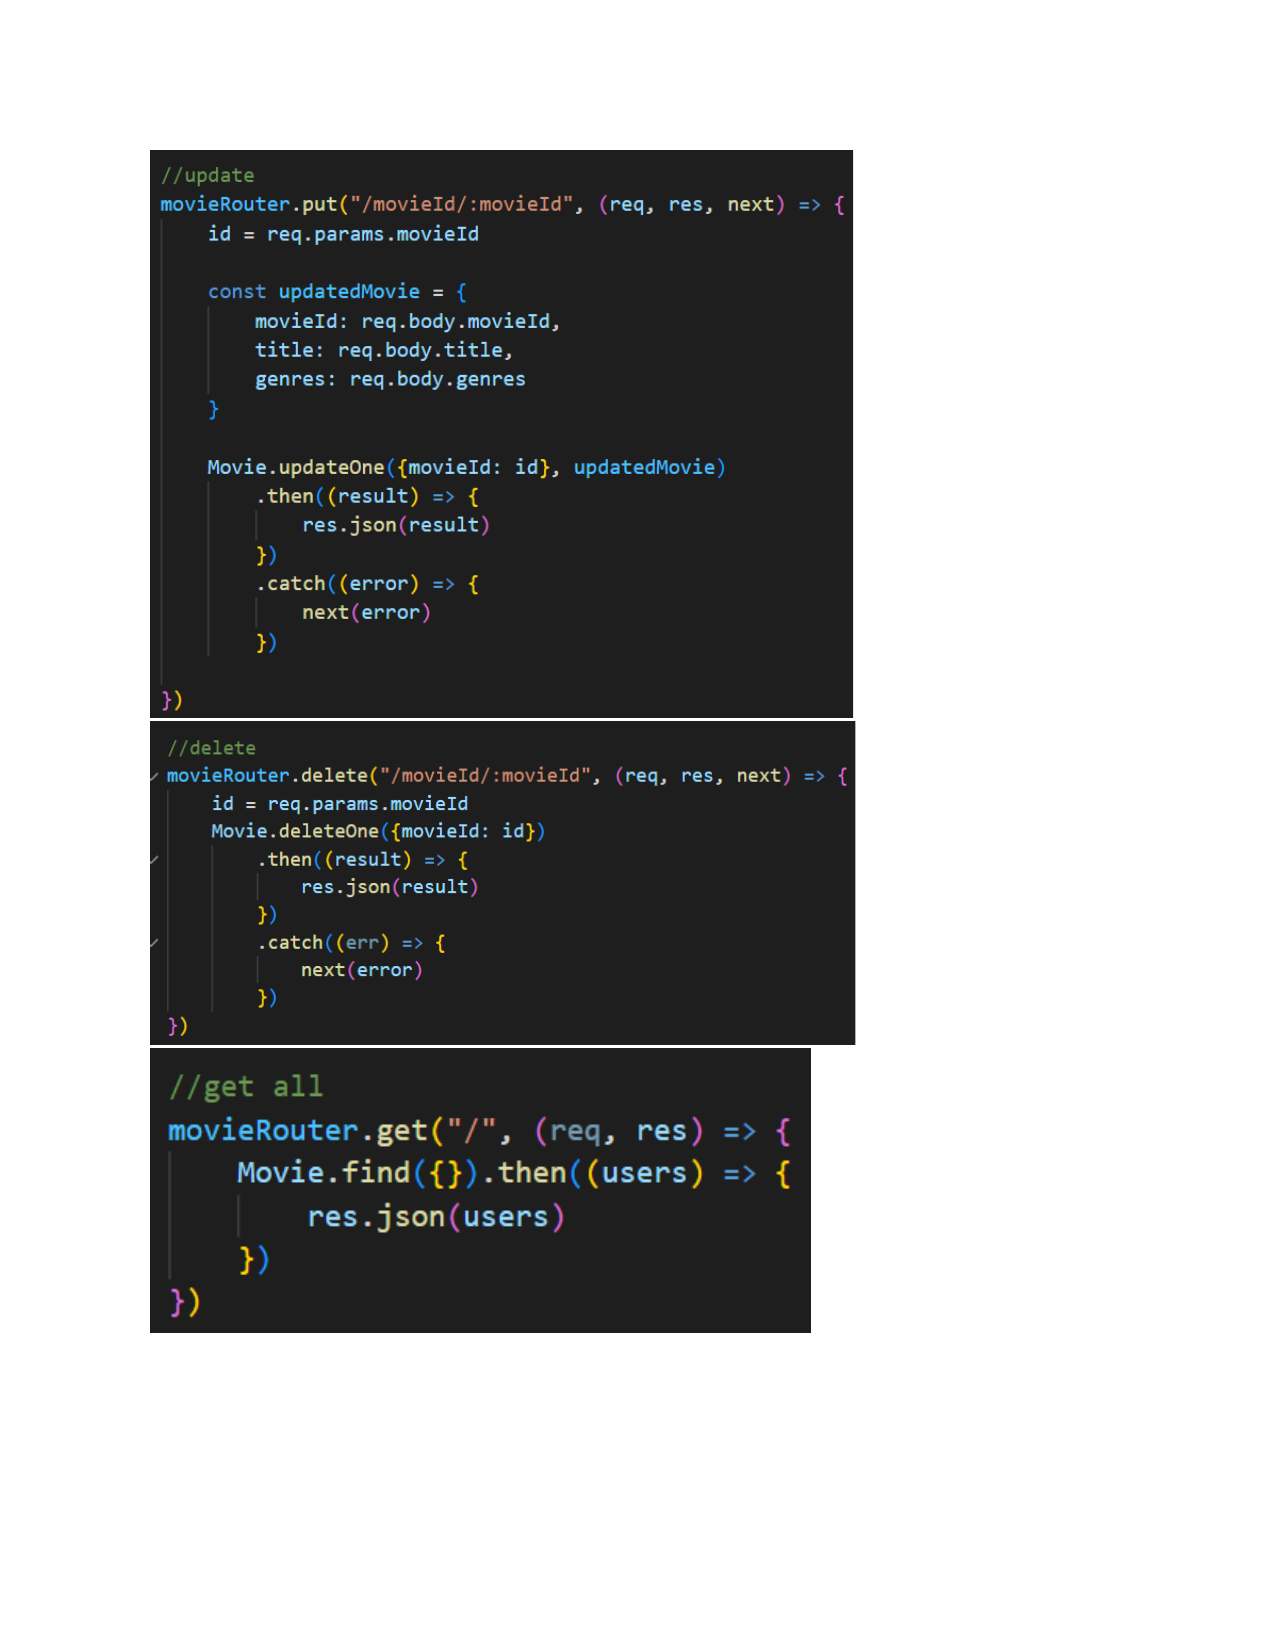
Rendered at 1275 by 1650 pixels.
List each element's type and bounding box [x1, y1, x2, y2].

picture [150, 150, 854, 718]
picture [150, 721, 856, 1045]
picture [150, 1048, 811, 1333]
